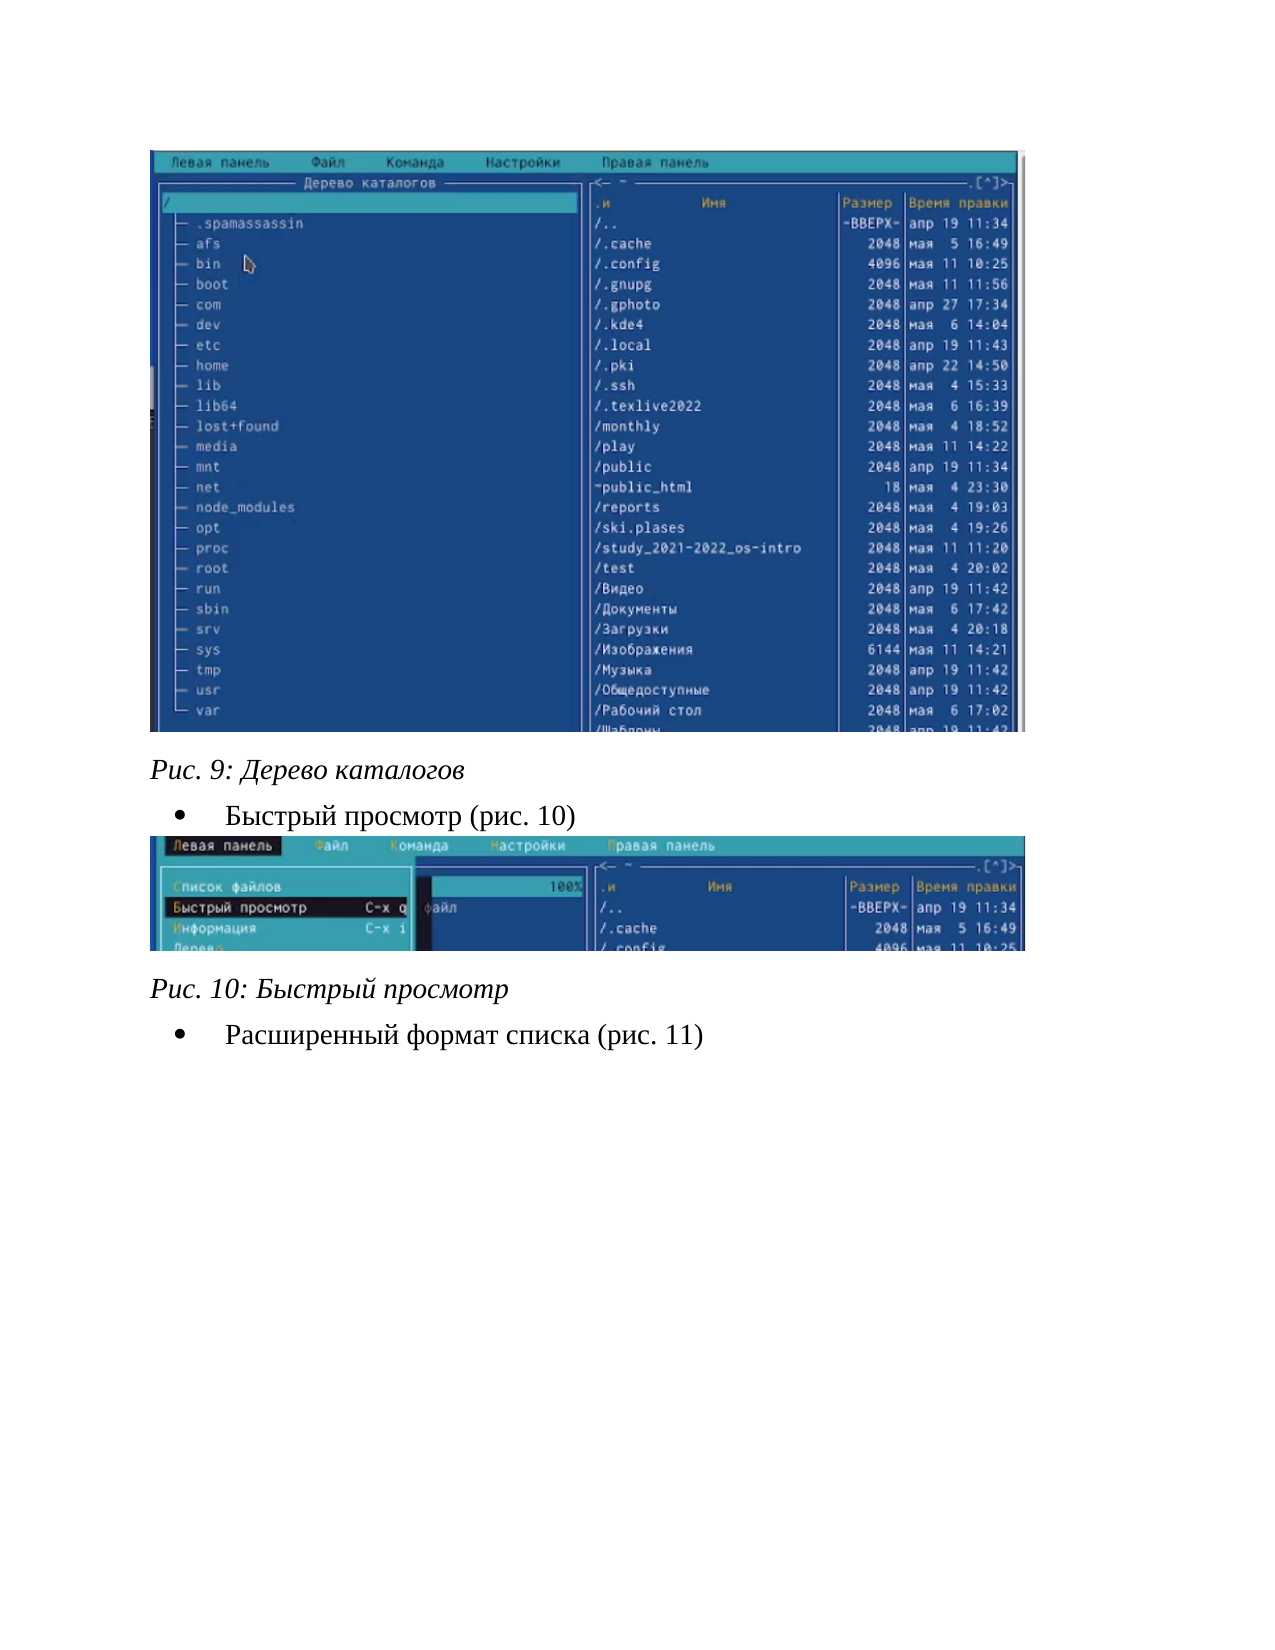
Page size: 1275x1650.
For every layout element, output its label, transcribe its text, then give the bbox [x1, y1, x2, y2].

text Рис. 9: Дерево каталогов [150, 752, 1125, 786]
list Быстрый просмотр (рис. 10) [175, 798, 1125, 832]
picture [150, 150, 1025, 732]
list Расширенный формат списка (рис. 11) [175, 1017, 1125, 1051]
picture [150, 836, 1025, 951]
text Рис. 10: Быстрый просмотр [150, 971, 1125, 1005]
